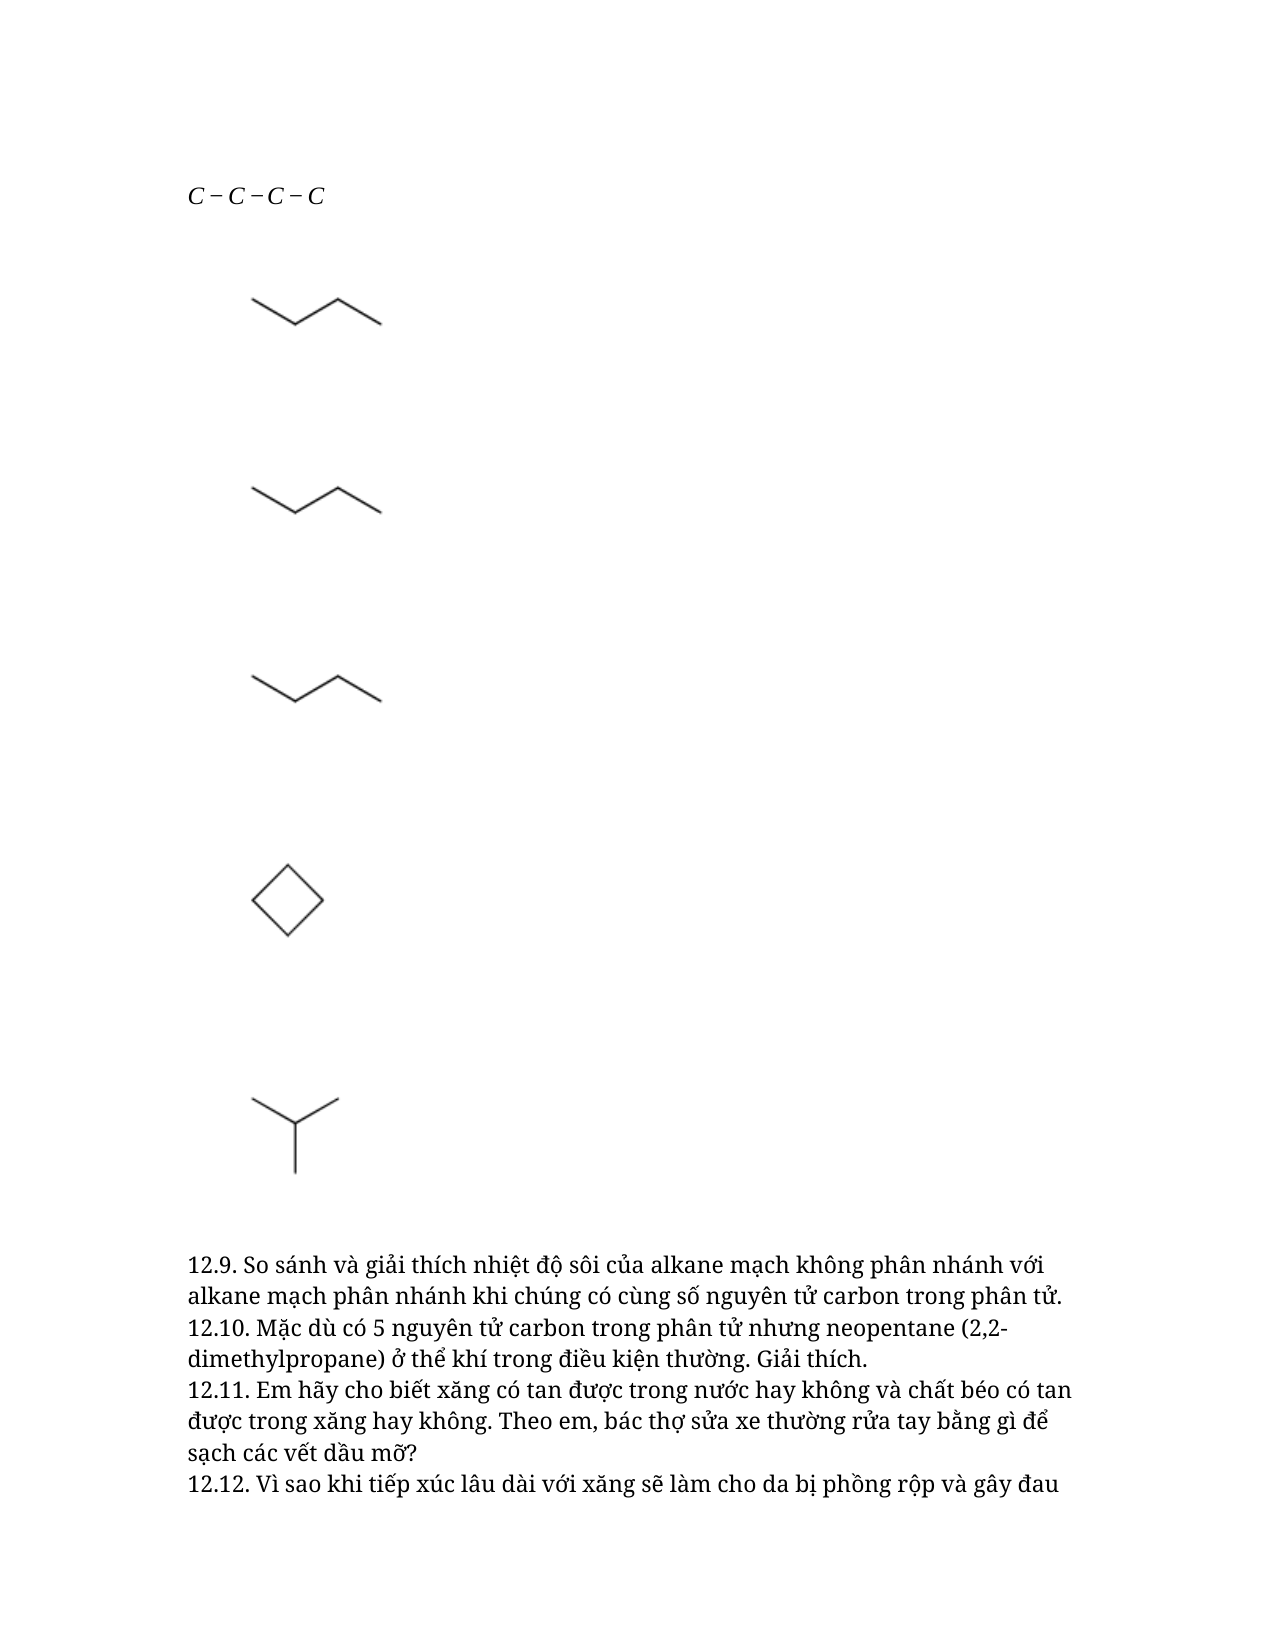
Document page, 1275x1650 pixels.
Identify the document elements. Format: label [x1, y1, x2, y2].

picture [187, 266, 447, 358]
picture [187, 832, 389, 969]
picture [187, 455, 447, 546]
picture [187, 1066, 405, 1206]
text [187, 1218, 1087, 1499]
picture [187, 643, 447, 735]
